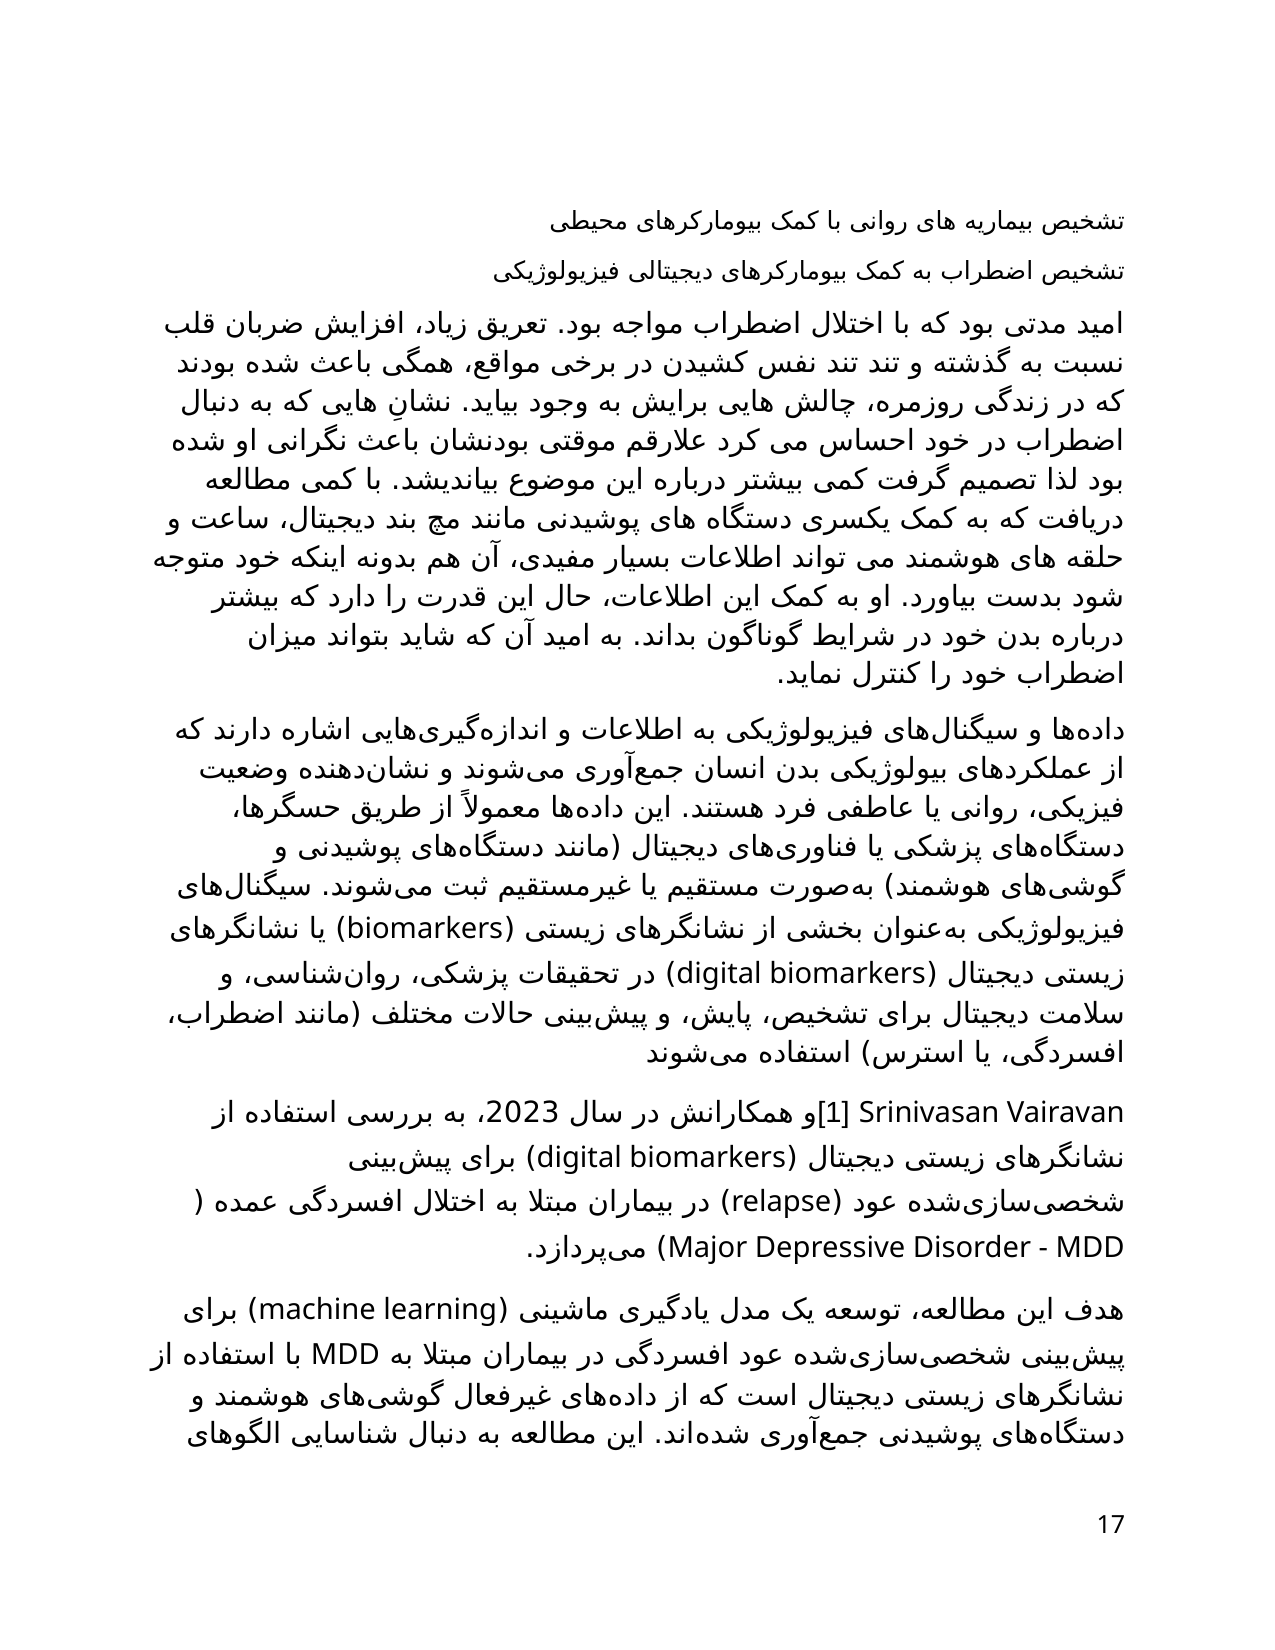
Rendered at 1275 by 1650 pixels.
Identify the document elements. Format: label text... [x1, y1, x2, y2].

text داده‌ها و سیگنال‌های فیزیولوژیکی به اطلاعات و اندازه‌گیری‌هایی اشاره دارند که از عملکردهای بیولوژیکی بدن انسان جمع‌آوری می‌شوند و نشان‌دهنده وضعیت فیزیکی، روانی یا عاطفی فرد هستند. این داده‌ها معمولاً از طریق حسگرها، دستگاه‌های پزشکی یا فناوری‌های دیجیتال (مانند دستگاه‌های پوشیدنی و گوشی‌های هوشمند) به‌صورت مستقیم یا غیرمستقیم ثبت می‌شوند. سیگنال‌های فیزیولوژیکی به‌عنوان بخشی از نشانگرهای زیستی (biomarkers) یا نشانگرهای زیستی دیجیتال (digital biomarkers) در تحقیقات پزشکی، روان‌شناسی، و سلامت دیجیتال برای تشخیص، پایش، و پیش‌بینی حالات مختلف (مانند اضطراب، افسردگی، یا استرس) استفاده می‌شوند [150, 712, 1125, 1069]
text امید مدتی بود که با اختلال اضطراب مواجه بود. تعریق زیاد، افزایش ضربان قلب نسبت به گذشته و تند تند نفس کشیدن در برخی مواقع، همگی باعث شده بودند که در زندگی روزمره، چالش هایی برایش به وجود بیاید. نشانِ هایی که به دنبال اضطراب در خود احساس می کرد علارقم موقتی بودنشان باعث نگرانی او شده بود لذا تصمیم گرفت کمی بیشتر درباره این موضوع بیاندیشد. با کمی مطالعه دریافت که به کمک یکسری دستگاه های پوشیدنی مانند مچ بند دیجیتال، ساعت و حلقه های هوشمند می تواند اطلاعات بسیار مفیدی، آن هم بدونه اینکه خود متوجه شود بدست بیاورد. او به کمک این اطلاعات، حال این قدرت را دارد که بیشتر درباره بدن خود در شرایط گوناگون بداند. به امید آن که شاید بتواند میزان اضطراب خود را کنترل نماید. [150, 306, 1125, 691]
text تشخیص اضطراب به کمک بیومارکرهای دیجیتالی فیزیولوژیکی [150, 256, 1125, 285]
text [150, 1288, 1125, 1451]
text تشخیص بیماریه های روانی با کمک بیومارکرهای محیطی [150, 206, 1125, 235]
text Srinivasan Vairavan و همکارانش در سال 2023، به بررسی استفاده از نشانگرهای زیستی دیجیتال (digital biomarkers) برای پیش‌بینی شخصی‌سازی‌شده عود (relapse) در بیماران مبتلا به اختلال افسردگی عمده (Major Depressive Disorder - MDD) می‌پردازد. [150, 1091, 1125, 1266]
